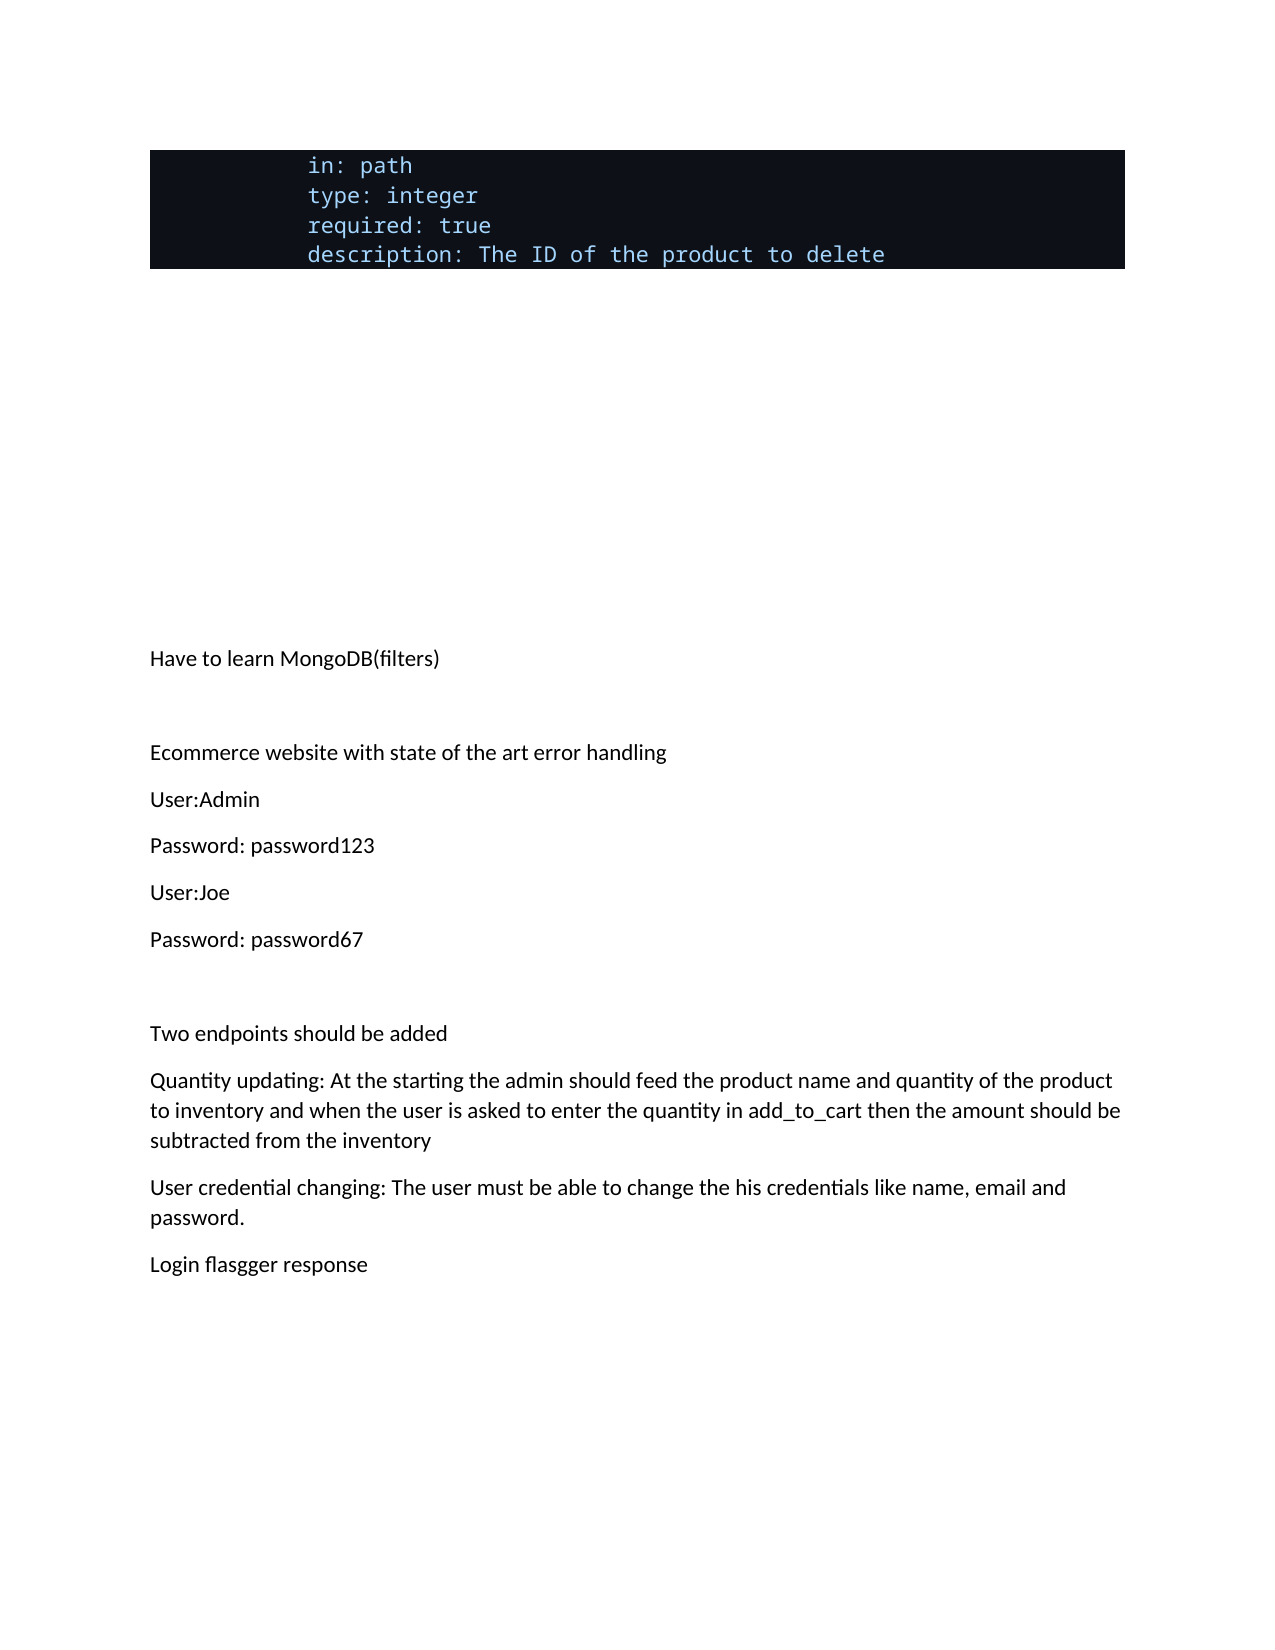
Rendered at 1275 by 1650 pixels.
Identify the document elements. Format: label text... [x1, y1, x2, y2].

text Ecommerce website with state of the art error handling [150, 738, 1125, 766]
text description: The ID of the product to delete [150, 239, 1125, 269]
text type: integer [150, 180, 1125, 209]
text User:Admin [150, 785, 1125, 813]
text User credential changing: The user must be able to change the his credentials like name, email and password. [150, 1173, 1125, 1232]
text User:Joe [150, 878, 1125, 907]
text Password: password67 [150, 925, 1125, 953]
text Password: password123 [150, 832, 1125, 860]
text in: path [150, 150, 1125, 180]
text Login flasgger response [150, 1250, 1125, 1278]
text required: true [150, 209, 1125, 239]
text Quantity updating: At the starting the admin should feed the product name and quantity of the product to inventory and when the user is asked to enter the quantity in add_to_cart then the amount should be subtracted from the inventory [150, 1066, 1125, 1154]
text Have to learn MongoDB(filters) [150, 644, 1125, 672]
text Two endpoints should be added [150, 1019, 1125, 1047]
